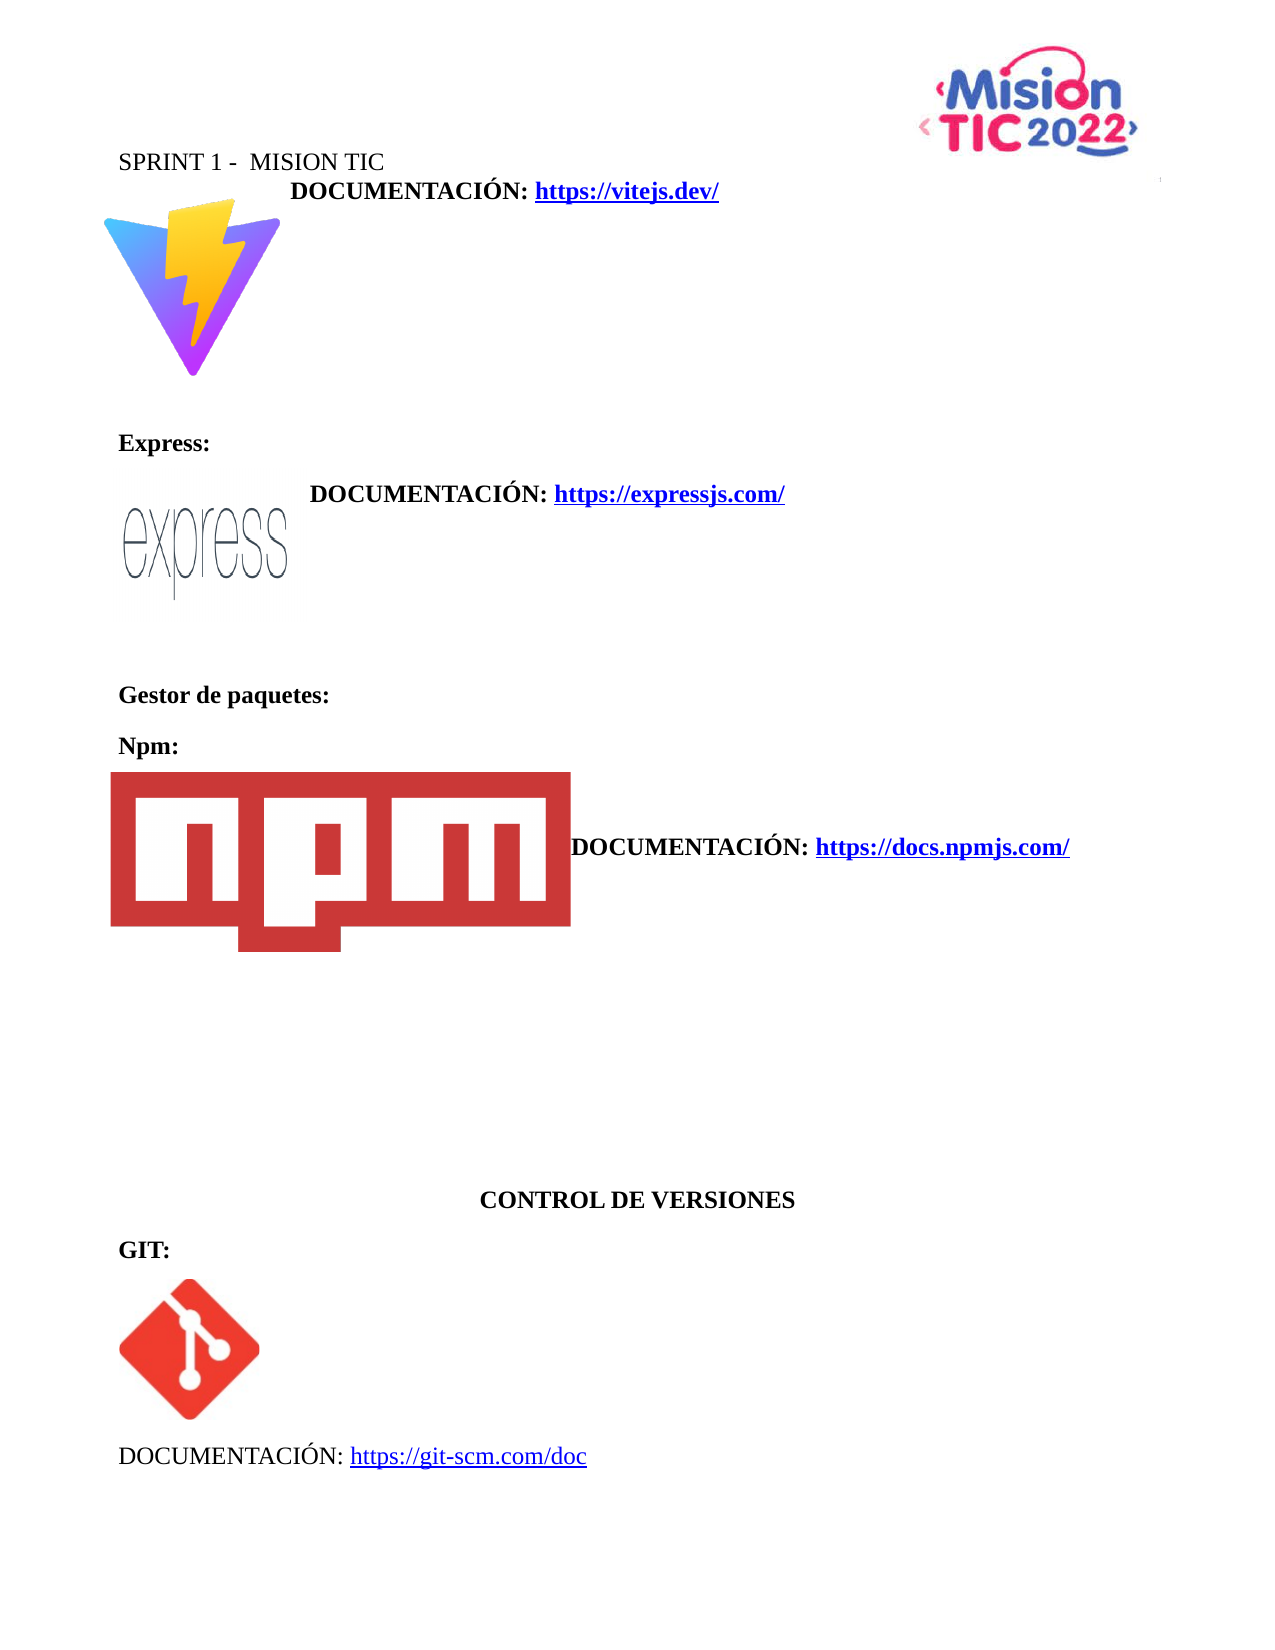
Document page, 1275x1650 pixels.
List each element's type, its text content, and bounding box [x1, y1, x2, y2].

text DOCUMENTACIÓN: https://git-scm.com/doc [118, 1286, 1157, 1470]
picture [905, 28, 1162, 182]
text CONTROL DE VERSIONES [118, 1185, 1157, 1213]
text Npm: [118, 731, 1157, 760]
text GIT: [118, 1235, 1157, 1264]
picture [100, 198, 284, 380]
text DOCUMENTACIÓN: https://expressjs.com/ [310, 479, 1157, 508]
text Express: [118, 428, 1157, 457]
text DOCUMENTACIÓN: https://docs.npmjs.com/ [571, 832, 1157, 861]
picture [119, 1279, 260, 1420]
text DOCUMENTACIÓN: https://vitejs.dev/ [118, 176, 1157, 205]
picture [110, 468, 310, 622]
text Gestor de paquetes: [118, 681, 1157, 709]
picture [110, 772, 571, 952]
